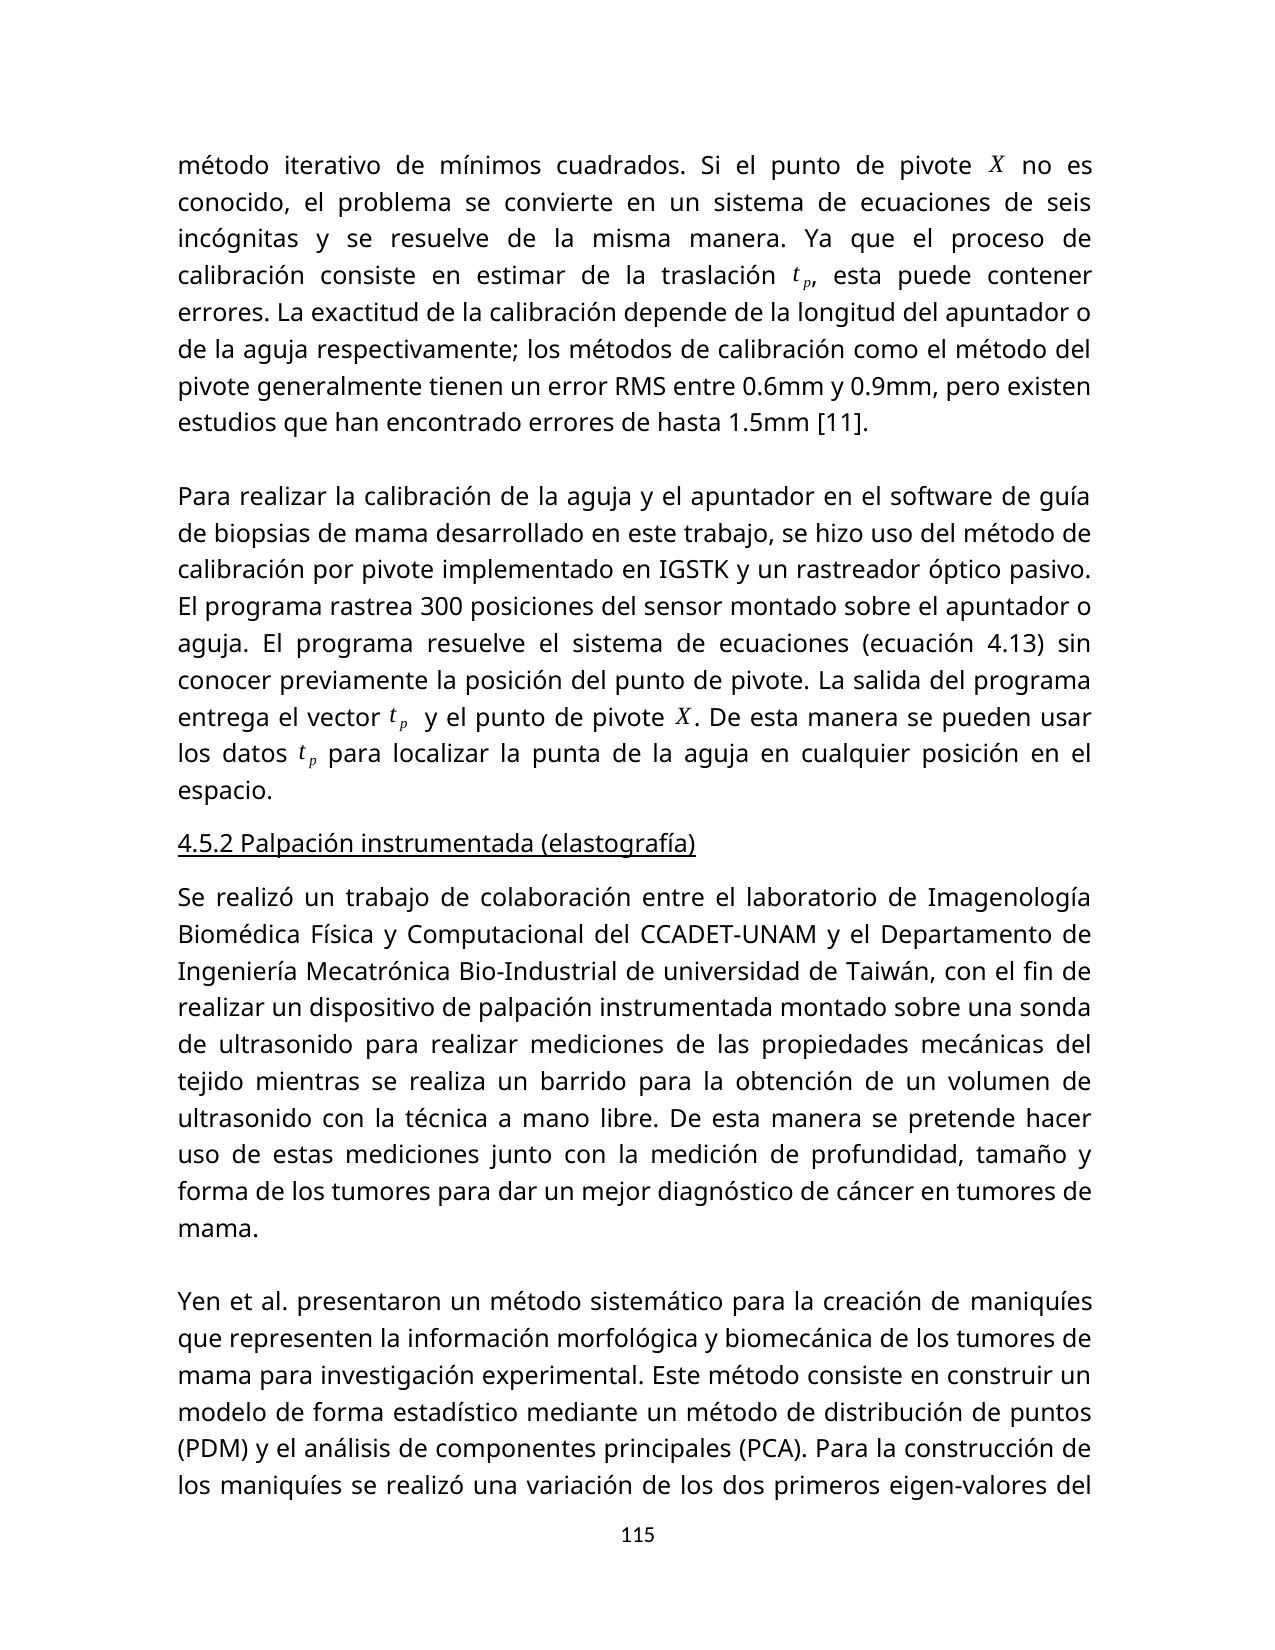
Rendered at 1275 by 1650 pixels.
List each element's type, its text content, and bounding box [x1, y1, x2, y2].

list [177, 148, 1093, 439]
list Se realizó un trabajo de colaboración entre el laboratorio de Imagenología Biomédica Física y Computacional del CCADET-UNAM y el Departamento de Ingeniería Mecatrónica Bio-Industrial de universidad de Taiwán, con el fin de realizar un dispositivo de palpación instrumentada montado sobre una sonda de ultrasonido para realizar mediciones de las propiedades mecánicas del tejido mientras se realiza un barrido para la obtención de un volumen de ultrasonido con la técnica a mano libre. De esta manera se pretende hacer uso de estas mediciones junto con la medición de profundidad, tamaño y forma de los tumores para dar un mejor diagnóstico de cáncer en tumores de mama. [177, 879, 1093, 1244]
list Para realizar la calibración de la aguja y el apuntador en el software de guía de biopsias de mama desarrollado en este trabajo, se hizo uso del método de calibración por pivote implementado en IGSTK y un rastreador óptico pasivo. El programa rastrea 300 posiciones del sensor montado sobre el apuntador o aguja. El programa resuelve el sistema de ecuaciones (ecuación 4.13) sin conocer previamente la posición del punto de pivote. La salida del programa entrega el vector y el punto de pivote . De esta manera se pueden usar los datos para localizar la punta de la aguja en cualquier posición en el espacio. [177, 478, 1093, 807]
text 4.5.2 Palpación instrumentada (elastografía) [177, 826, 1093, 860]
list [177, 1284, 1093, 1502]
